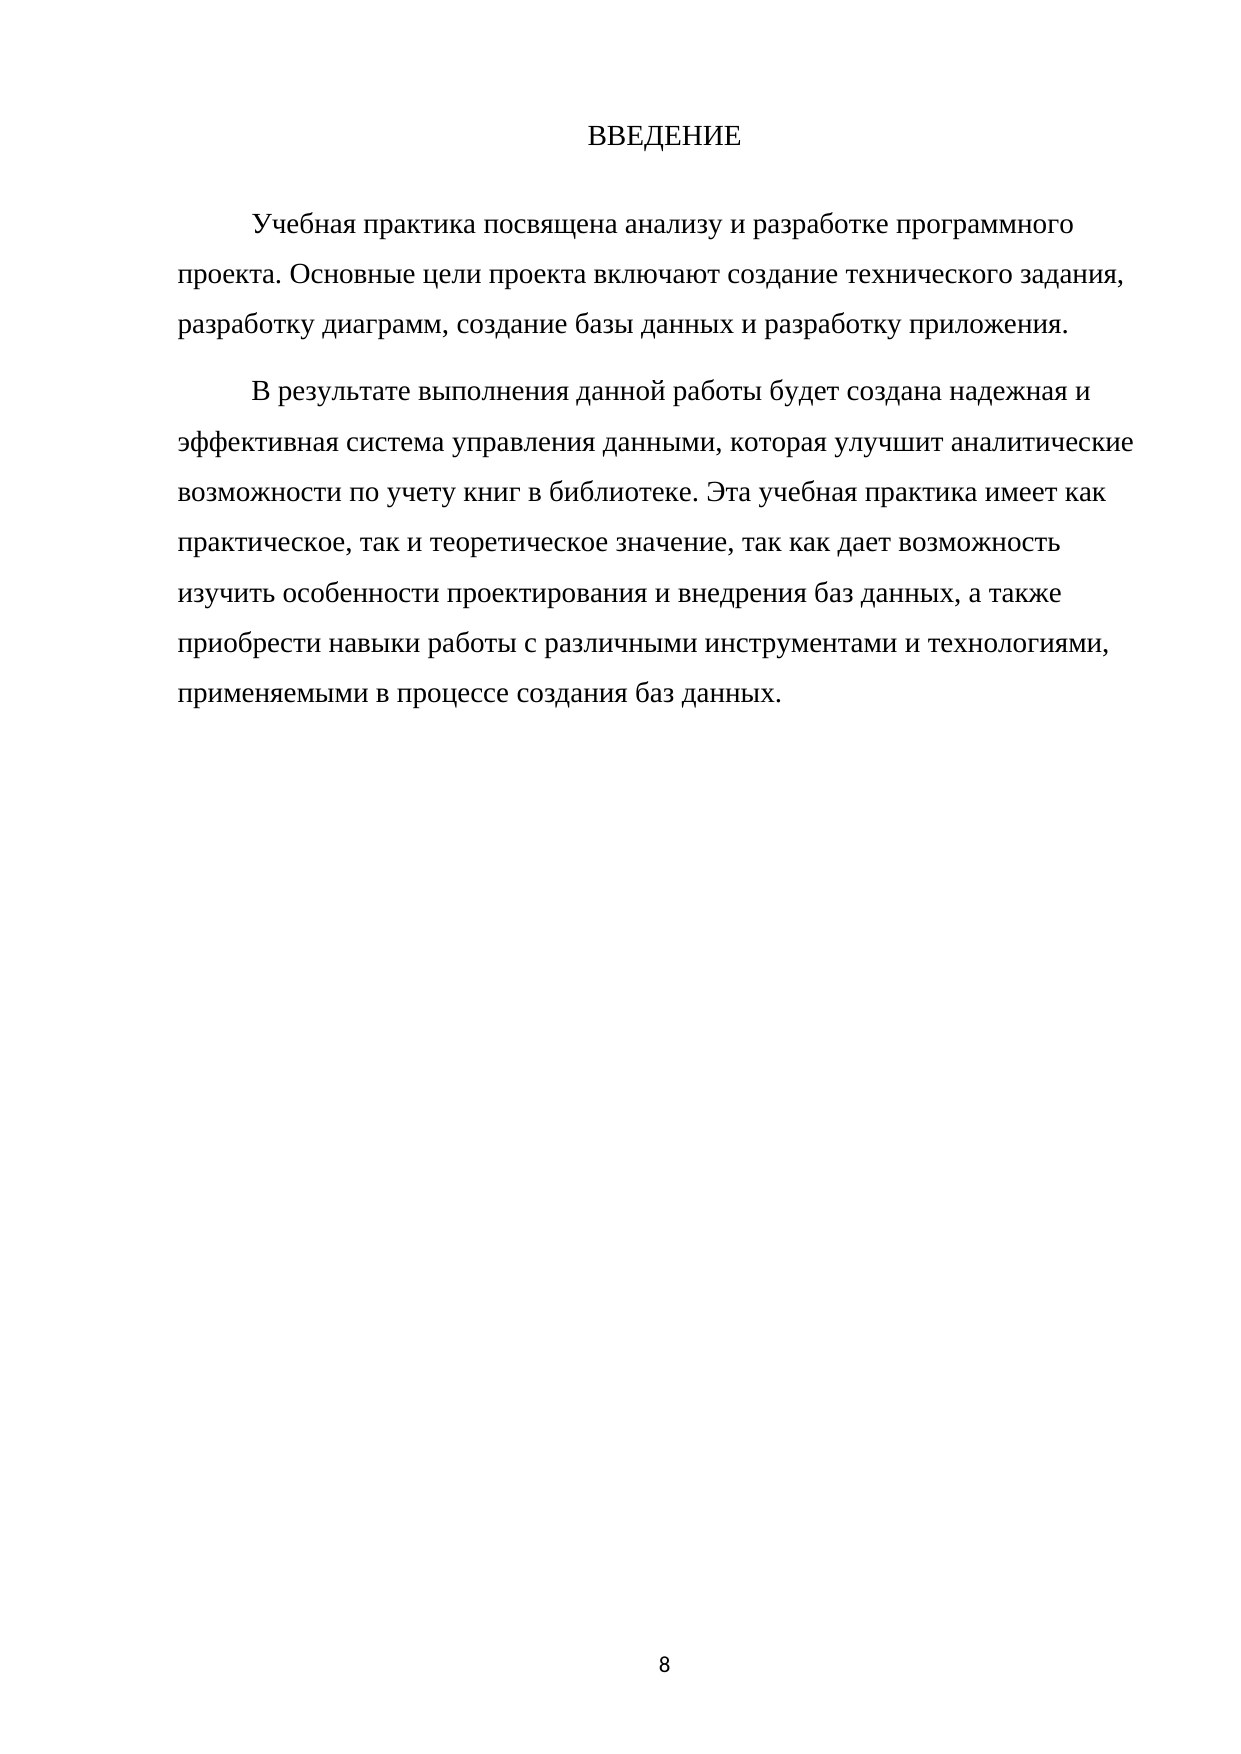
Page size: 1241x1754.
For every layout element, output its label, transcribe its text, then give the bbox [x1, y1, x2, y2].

text В результате выполнения данной работы будет создана надежная и эффективная система управления данными, которая улучшит аналитические возможности по учету книг в библиотеке. Эта учебная практика имеет как практическое, так и теоретическое значение, так как дает возможность изучить особенности проектирования и внедрения баз данных, а также приобрести навыки работы с различными инструментами и технологиями, применяемыми в процессе создания баз данных. [177, 373, 1152, 709]
subtitle ВВЕДЕНИЕ [177, 118, 1152, 152]
text Учебная практика посвящена анализу и разработке программного проекта. Основные цели проекта включают создание технического задания, разработку диаграмм, создание базы данных и разработку приложения. [177, 206, 1152, 340]
